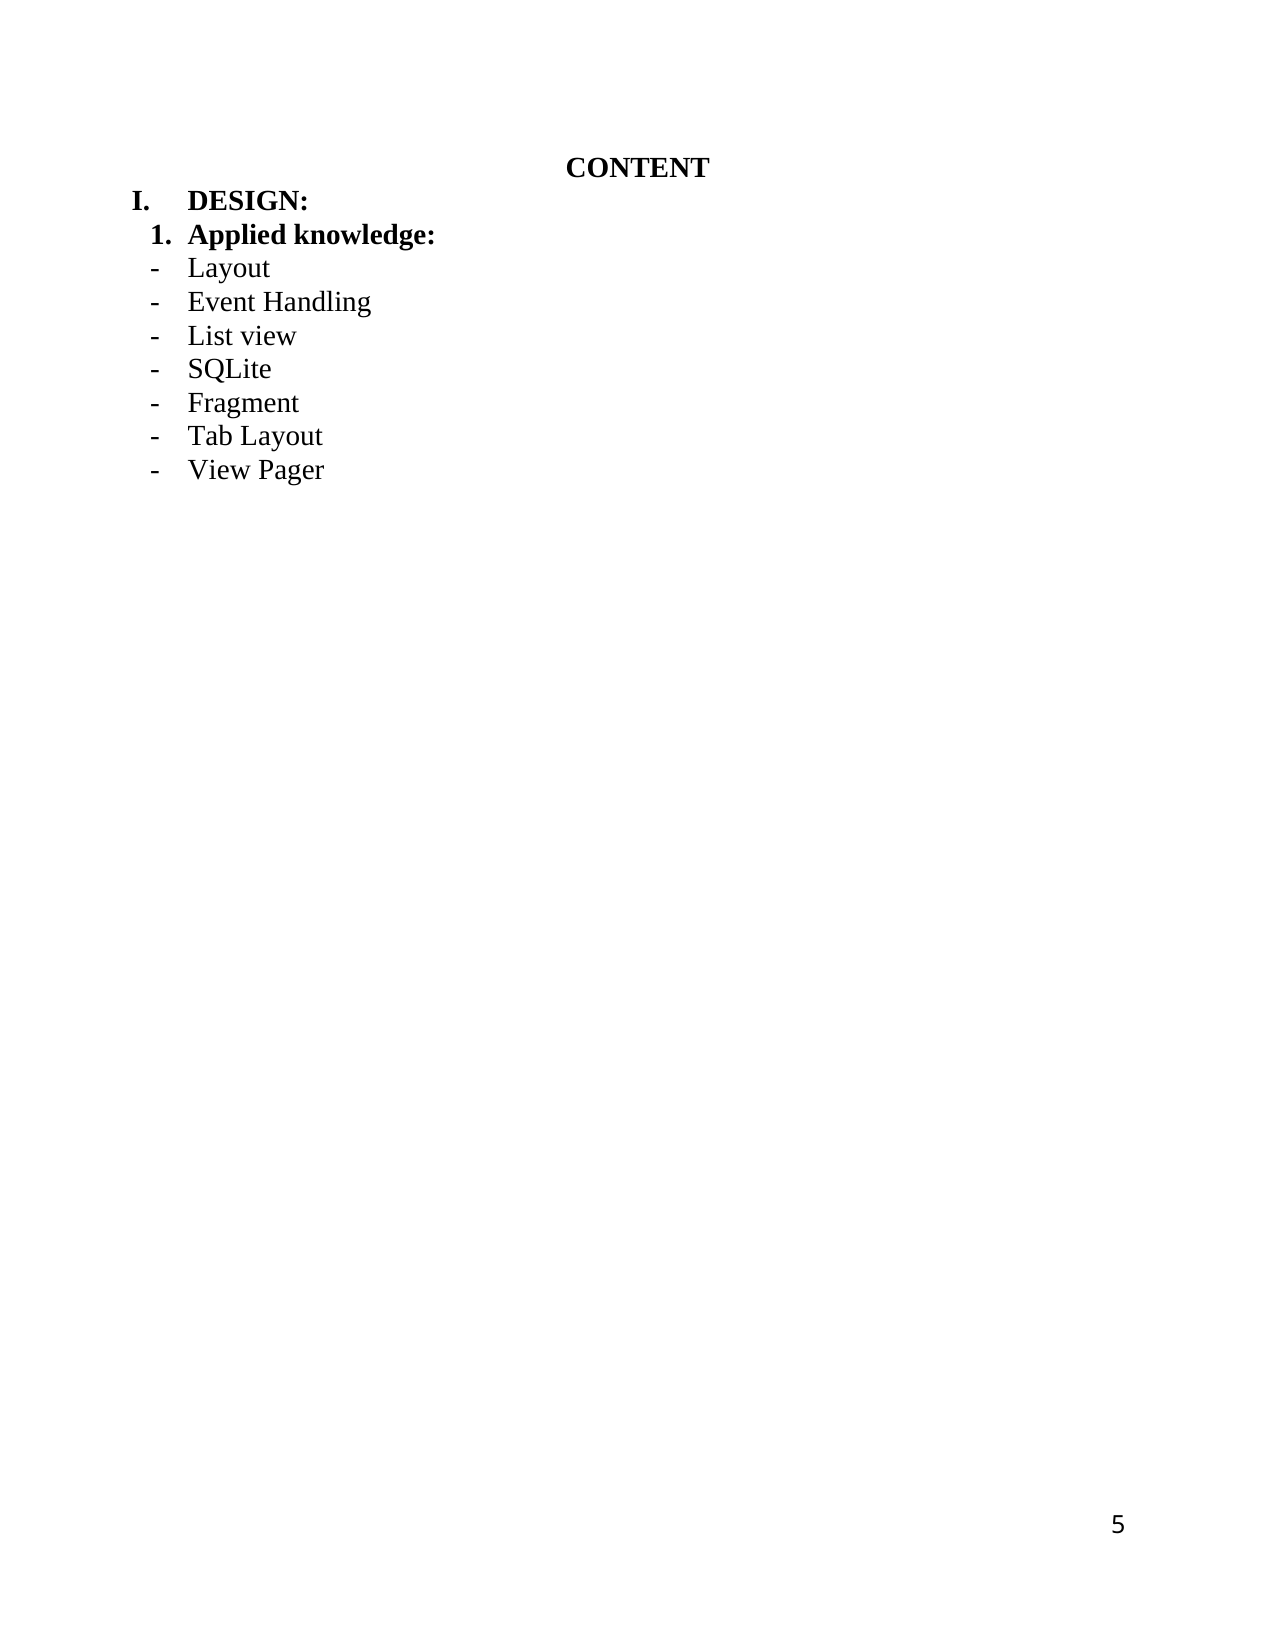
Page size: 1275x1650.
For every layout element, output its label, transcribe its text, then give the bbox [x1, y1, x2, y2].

list Fragment [150, 385, 1125, 418]
list Applied knowledge: [150, 217, 1125, 251]
subtitle CONTENT [150, 150, 1125, 183]
list DESIGN: [150, 183, 1125, 217]
list View Pager [150, 452, 1125, 485]
list Event Handling [150, 284, 1125, 318]
list Tab Layout [150, 418, 1125, 452]
list Layout [150, 251, 1125, 284]
list List view [150, 318, 1125, 351]
list SQLite [150, 351, 1125, 385]
